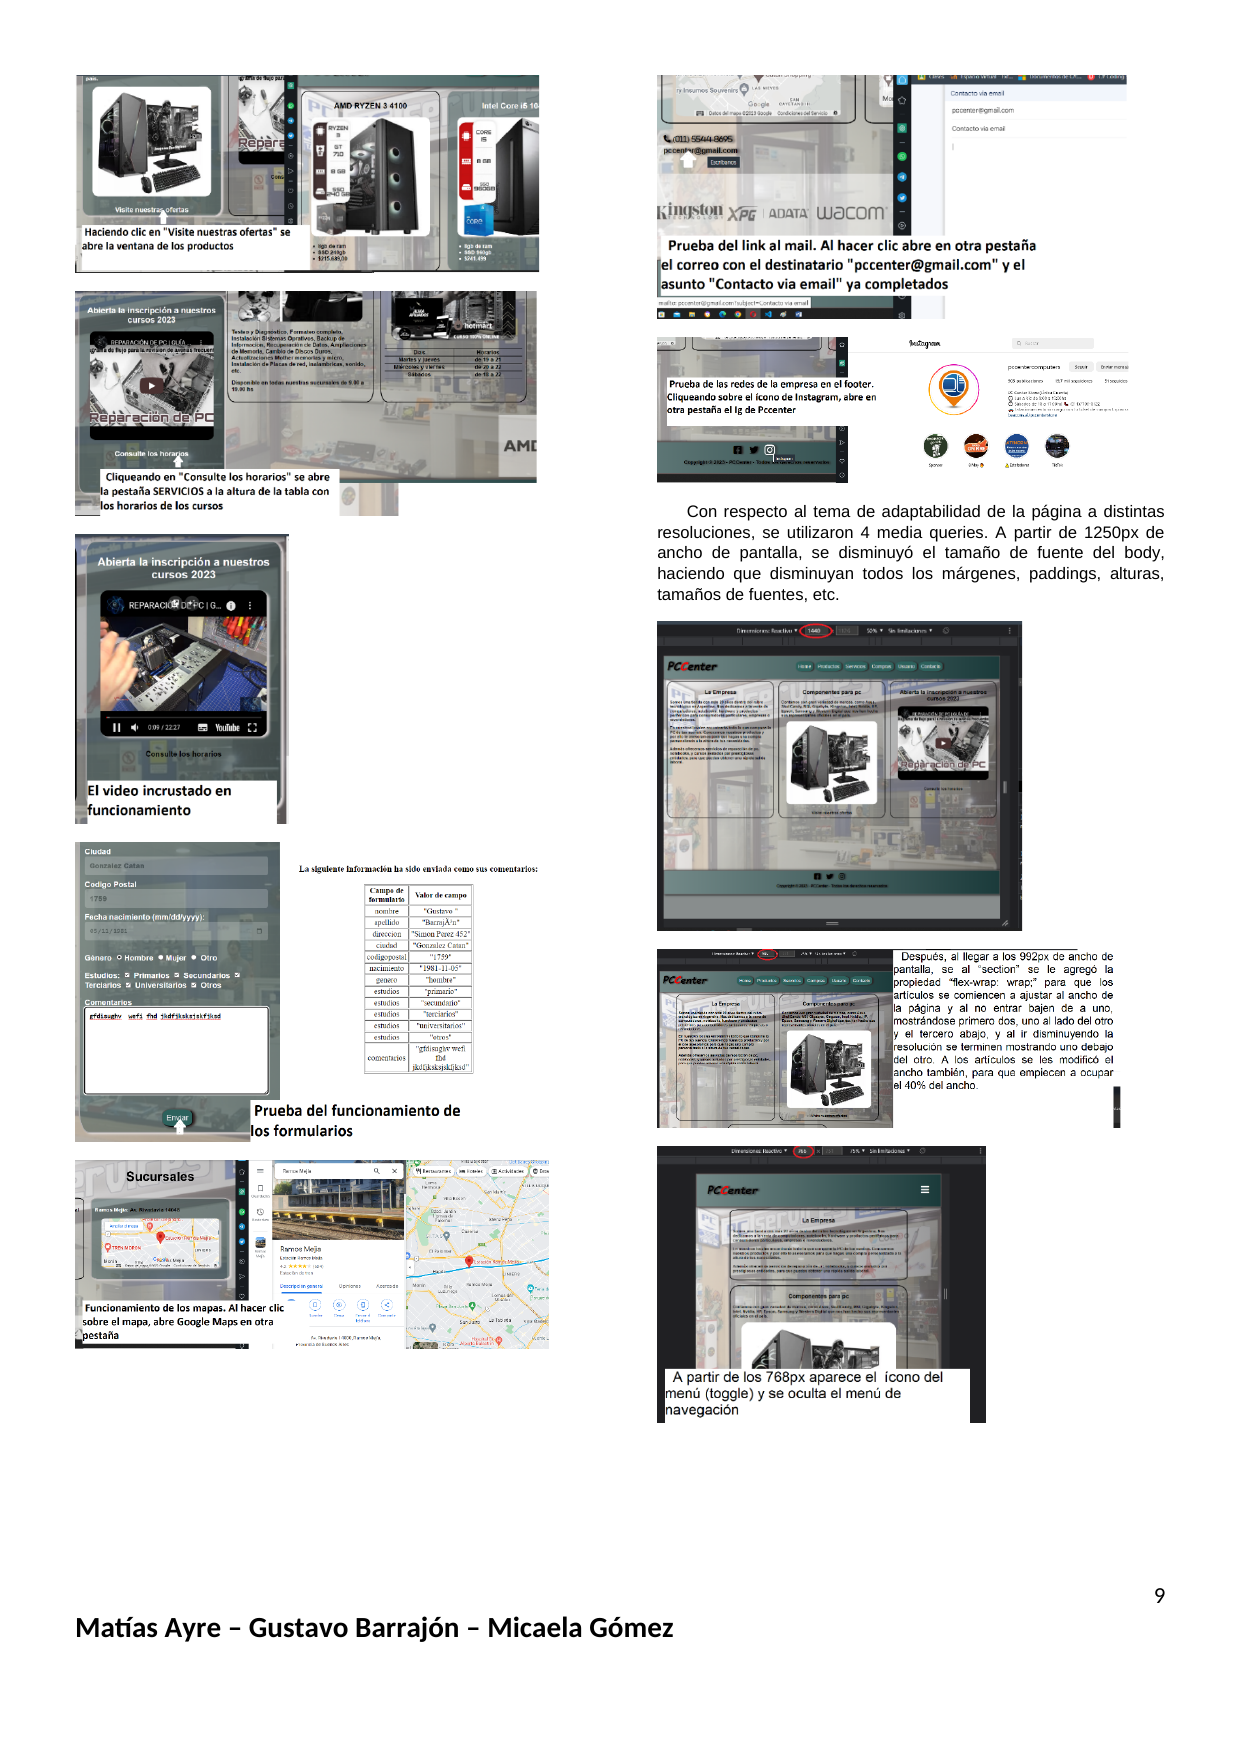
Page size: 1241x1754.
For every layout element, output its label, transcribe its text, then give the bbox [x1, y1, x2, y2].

picture [75, 534, 289, 824]
picture [75, 1160, 549, 1349]
picture [75, 291, 537, 516]
picture [657, 1146, 986, 1423]
picture [657, 75, 1127, 319]
picture [75, 75, 540, 273]
picture [657, 337, 1129, 483]
picture [657, 949, 1121, 1128]
picture [657, 621, 1023, 931]
picture [75, 842, 552, 1142]
text Con respecto al tema de adaptabilidad de la página a distintas resoluciones, se utilizaron 4 media queries. A partir de 1250px de ancho de pantalla, se disminuyó el tamaño de fuente del body, haciendo que disminuyan todos los márgenes, paddings, alturas, tamaños de fuentes, etc. [657, 502, 1165, 603]
